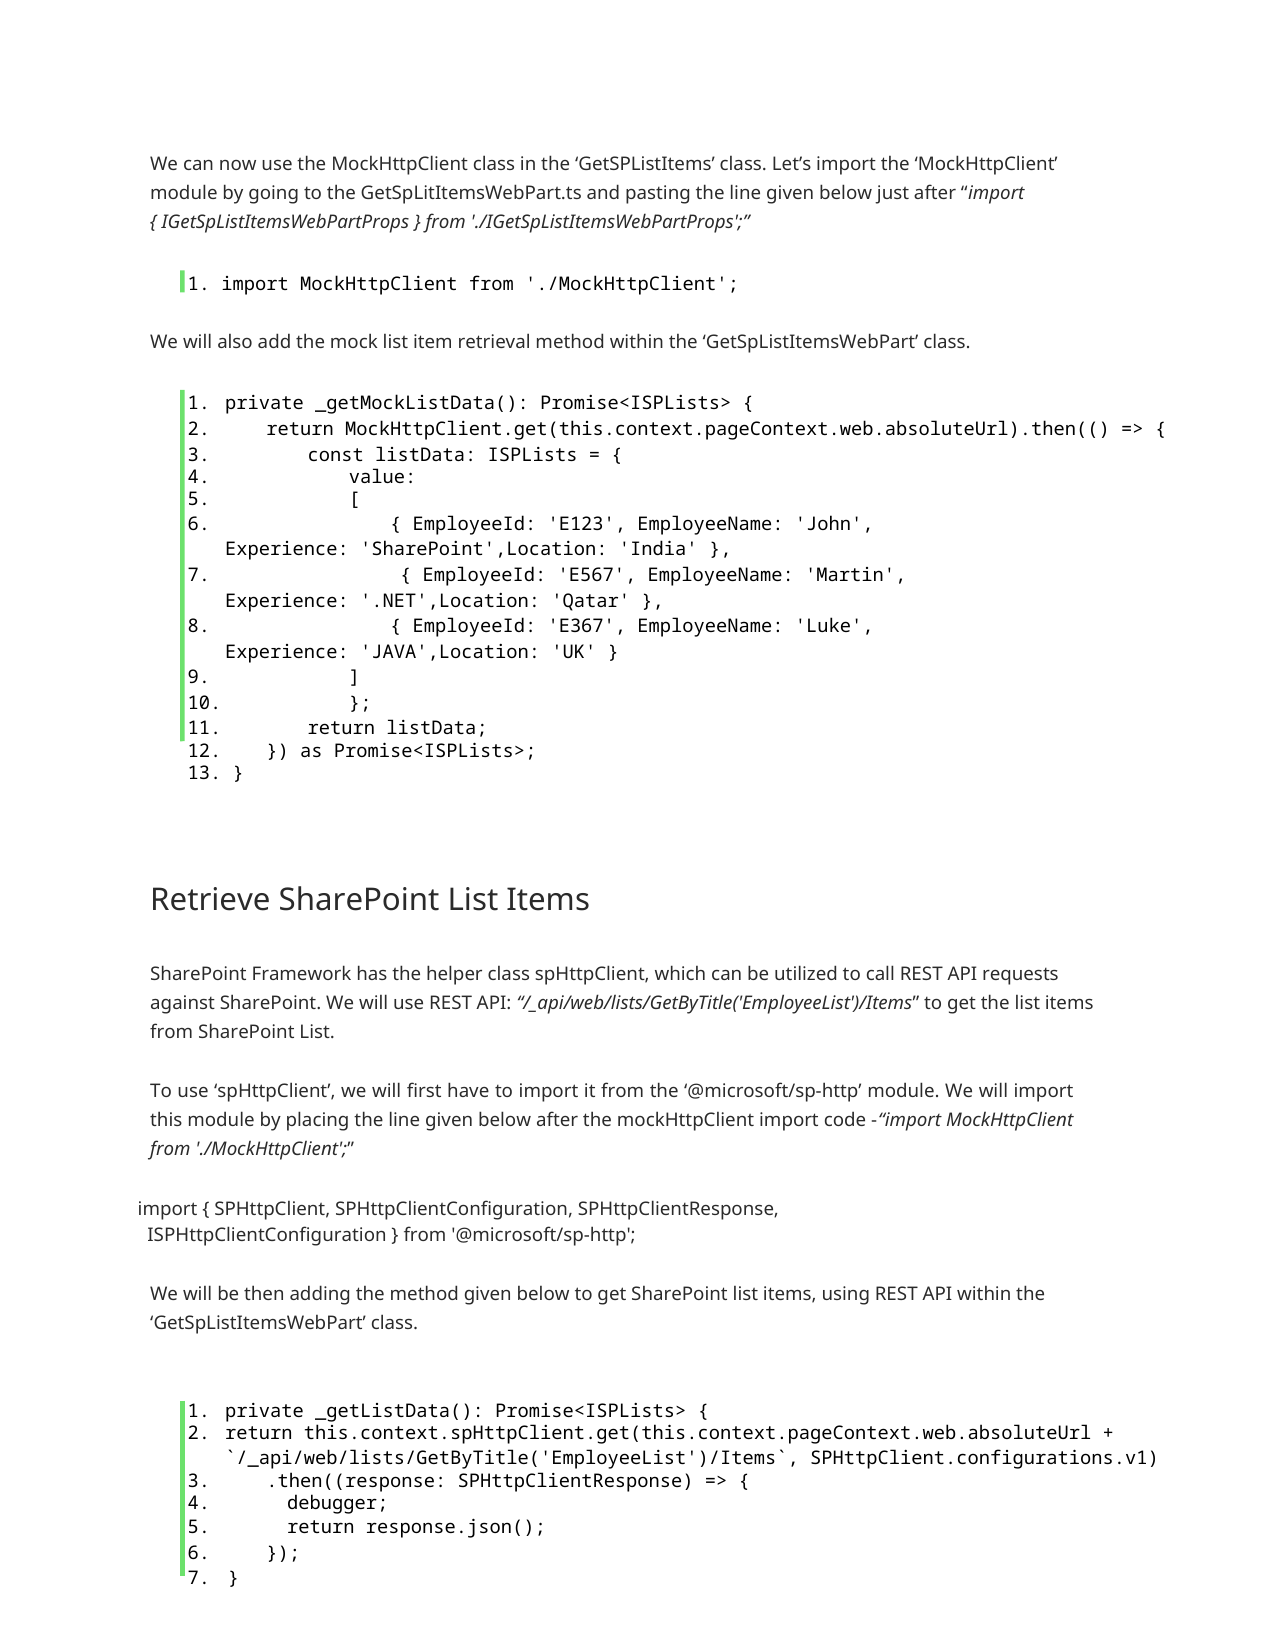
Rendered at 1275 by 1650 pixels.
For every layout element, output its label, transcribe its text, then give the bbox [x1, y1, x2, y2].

text We will also add the mock list item retrieval method within the ‘GetSpListItemsWebPart’ class. [150, 328, 1225, 353]
text 13. } [187, 762, 1225, 784]
list const listData: ISPLists = { [187, 441, 1225, 466]
list value: [187, 466, 1225, 488]
text 6. }); [187, 1539, 1225, 1565]
list return response.json(); [187, 1513, 1225, 1539]
list { EmployeeId: 'E567', EmployeeName: 'Martin', Experience: '.NET',Location: 'Qatar' }, [187, 561, 988, 612]
text import { SPHttpClient, SPHttpClientConfiguration, SPHttpClientResponse, [137, 1195, 1225, 1220]
text 5. [ [187, 488, 1225, 510]
text To use ‘spHttpClient’, we will first have to import it from the ‘@microsoft/sp-http’ module. We will import this module by placing the line given below after the mockHttpClient import code -“import MockHttpClient from './MockHttpClient';” [150, 1077, 1075, 1161]
text 9. ] [187, 663, 1225, 689]
list private _getMockListData(): Promise<ISPLists> { [187, 390, 1225, 415]
text ISPHttpClientConfiguration } from '@microsoft/sp-http'; [137, 1221, 1225, 1247]
text 1. import MockHttpClient from './MockHttpClient'; [187, 270, 1225, 296]
text We can now use the MockHttpClient class in the ‘GetSPListItems’ class. Let’s import the ‘MockHttpClient’ module by going to the GetSpLitItemsWebPart.ts and pasting the line given below just after “import { IGetSpListItemsWebPartProps } from './IGetSpListItemsWebPartProps';” [150, 150, 1088, 234]
list { EmployeeId: 'E123', EmployeeName: 'John', Experience: 'SharePoint',Location: 'India' }, [187, 510, 957, 561]
list return listData; [187, 714, 1225, 740]
list return this.context.spHttpClient.get(this.context.pageContext.web.absoluteUrl + [187, 1422, 1225, 1444]
list }) as Promise<ISPLists>; [187, 740, 1225, 762]
text We will be then adding the method given below to get SharePoint list items, using REST API within the ‘GetSpListItemsWebPart’ class. [150, 1280, 1216, 1334]
text `/_api/web/lists/GetByTitle('EmployeeList')/Items`, SPHttpClient.configurations.v1) [225, 1444, 1225, 1470]
text 10. }; [187, 689, 1225, 714]
list .then((response: SPHttpClientResponse) => { [187, 1470, 1225, 1492]
subtitle Retrieve SharePoint List Items [150, 877, 1225, 920]
list debugger; [187, 1492, 1225, 1513]
list return MockHttpClient.get(this.context.pageContext.web.absoluteUrl).then(() => { [187, 415, 1225, 441]
text 7. } [187, 1565, 1225, 1590]
list { EmployeeId: 'E367', EmployeeName: 'Luke', Experience: 'JAVA',Location: 'UK' } [187, 612, 957, 663]
text SharePoint Framework has the helper class spHttpClient, which can be utilized to call REST API requests against SharePoint. We will use REST API: “/_api/web/lists/GetByTitle('EmployeeList')/Items” to get the list items from SharePoint List. [150, 960, 1125, 1044]
list private _getListData(): Promise<ISPLists> { [187, 1400, 1225, 1422]
